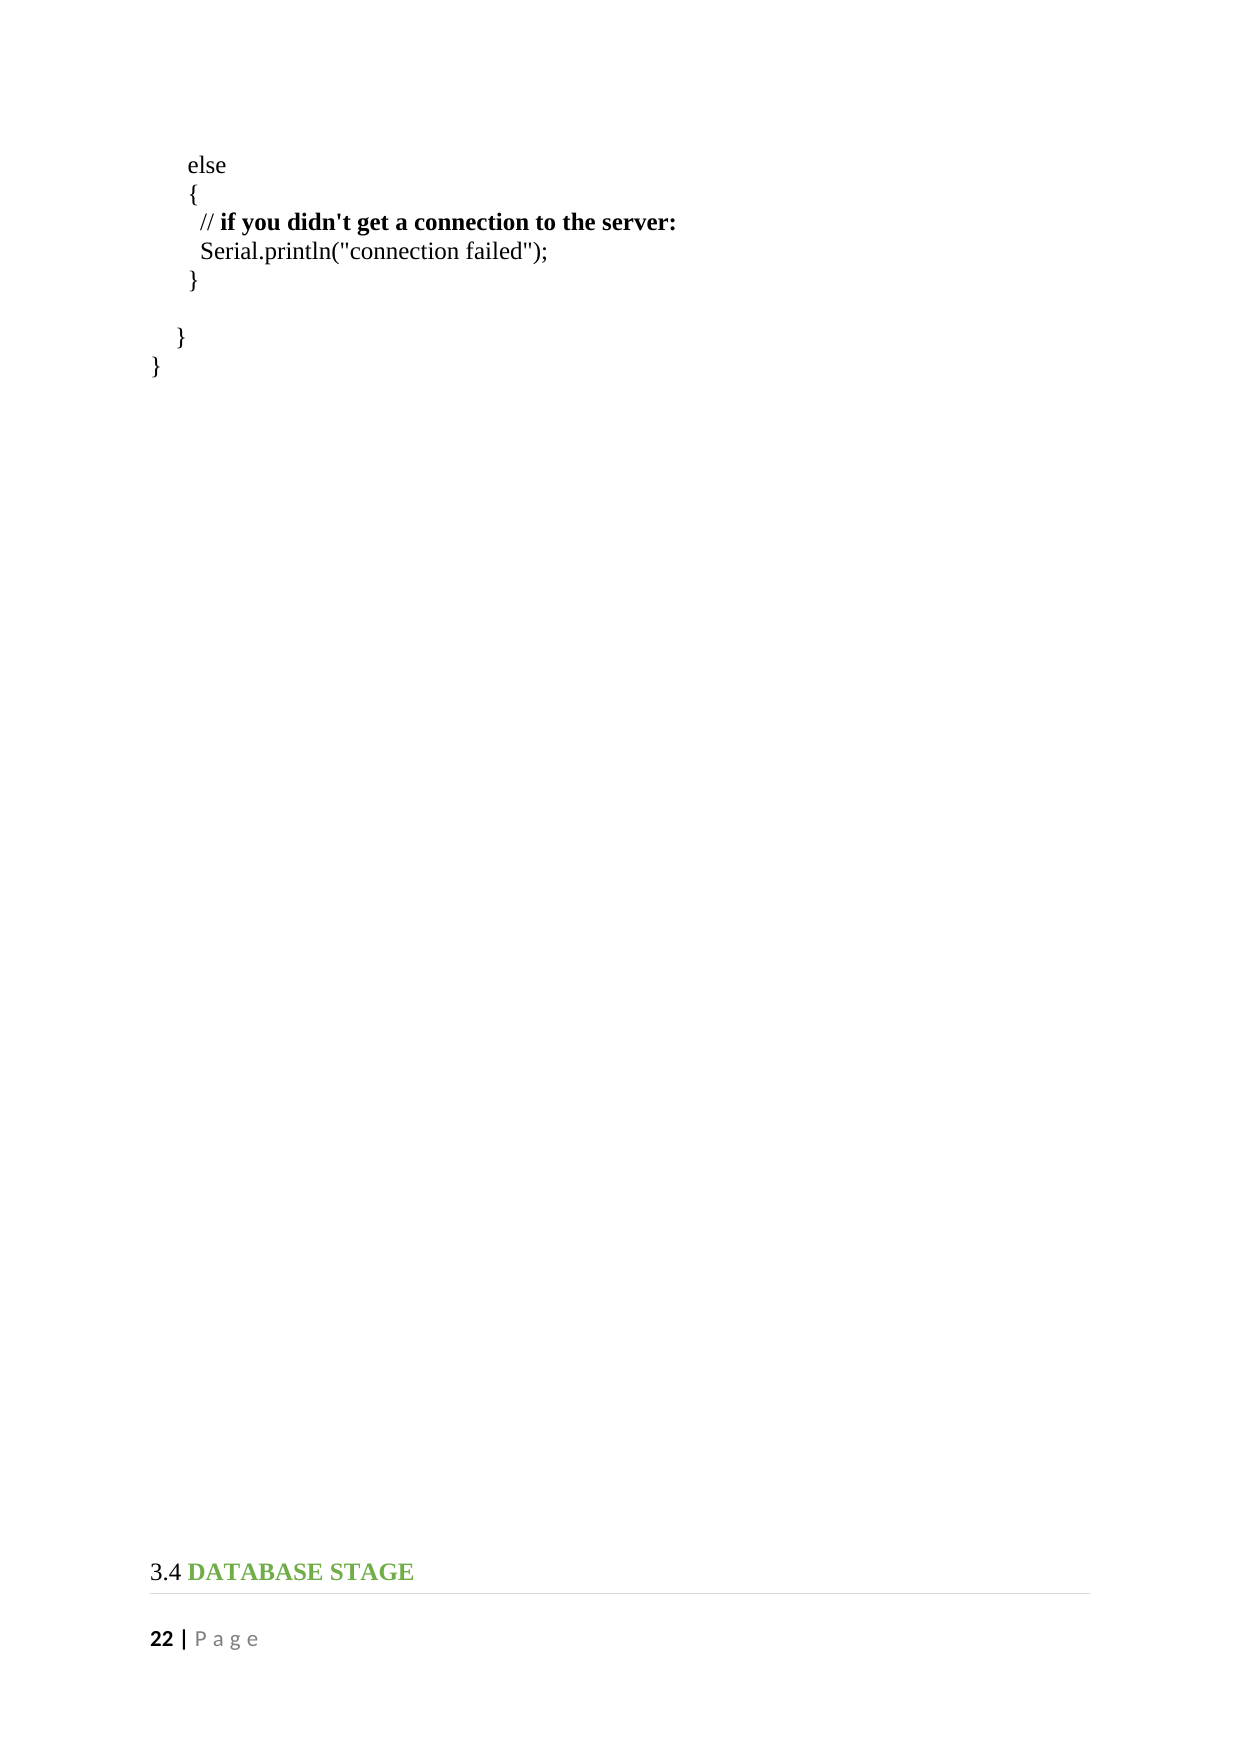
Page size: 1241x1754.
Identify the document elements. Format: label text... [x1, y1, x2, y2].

text 3.4 DATABASE STAGE [150, 1557, 1090, 1586]
text // if you didn't get a connection to the server: [150, 207, 1090, 236]
text } [150, 351, 1090, 380]
text } [150, 322, 1090, 351]
text { [150, 179, 1090, 207]
text else [150, 150, 1090, 179]
text Serial.println("connection failed"); [150, 236, 1090, 265]
text } [150, 265, 1090, 294]
